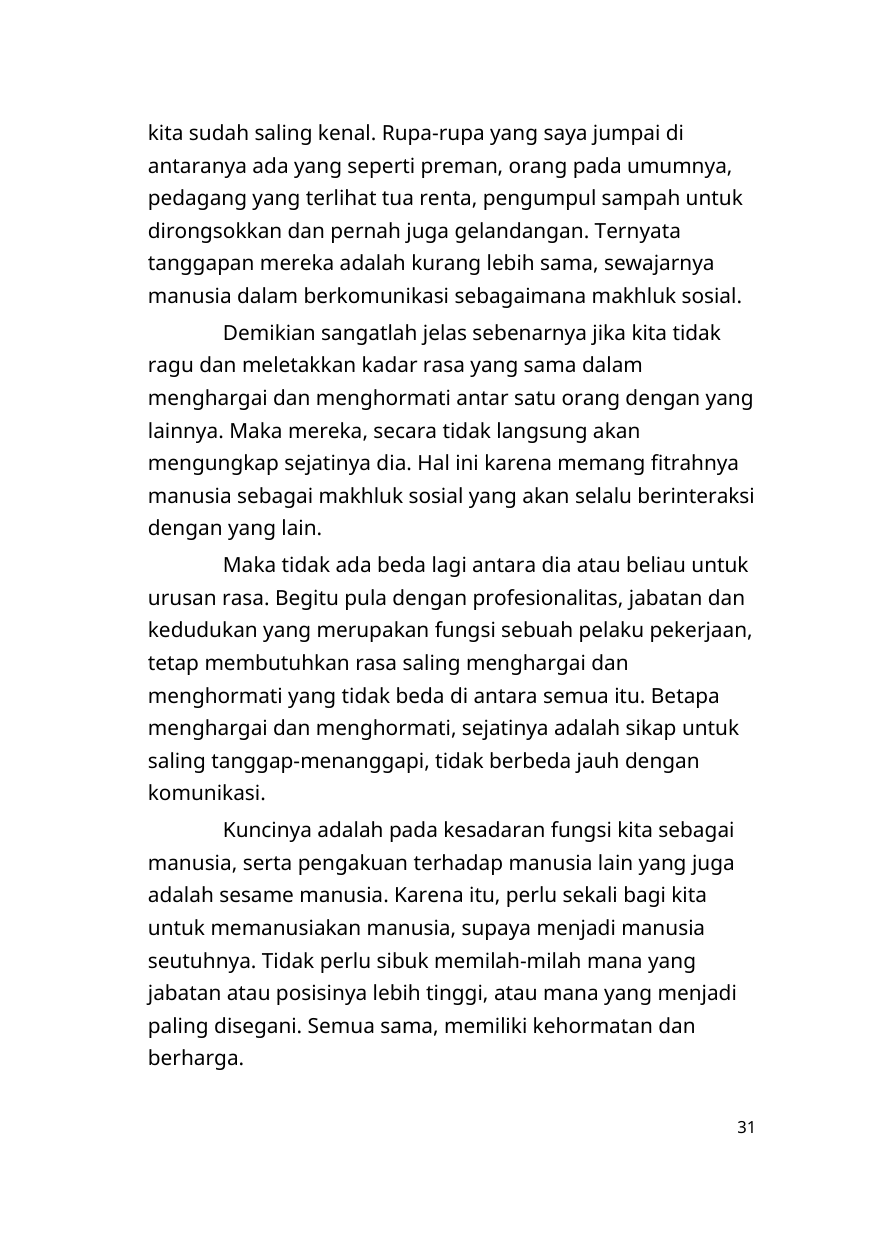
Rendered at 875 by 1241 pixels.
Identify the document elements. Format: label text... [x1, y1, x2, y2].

text Demikian sangatlah jelas sebenarnya jika kita tidak ragu dan meletakkan kadar rasa yang sama dalam menghargai dan menghormati antar satu orang dengan yang lainnya. Maka mereka, secara tidak langsung akan mengungkap sejatinya dia. Hal ini karena memang fitrahnya manusia sebagai makhluk sosial yang akan selalu berinteraksi dengan yang lain. [148, 318, 756, 542]
text Kuncinya adalah pada kesadaran fungsi kita sebagai manusia, serta pengakuan terhadap manusia lain yang juga adalah sesame manusia. Karena itu, perlu sekali bagi kita untuk memanusiakan manusia, supaya menjadi manusia seutuhnya. Tidak perlu sibuk memilah-milah mana yang jabatan atau posisinya lebih tinggi, atau mana yang menjadi paling disegani. Semua sama, memiliki kehormatan dan berharga. [148, 815, 756, 1072]
text Maka tidak ada beda lagi antara dia atau beliau untuk urusan rasa. Begitu pula dengan profesionalitas, jabatan dan kedudukan yang merupakan fungsi sebuah pelaku pekerjaan, tetap membutuhkan rasa saling menghargai dan menghormati yang tidak beda di antara semua itu. Betapa menghargai dan menghormati, sejatinya adalah sikap untuk saling tanggap-menanggapi, tidak berbeda jauh dengan komunikasi. [148, 550, 756, 807]
